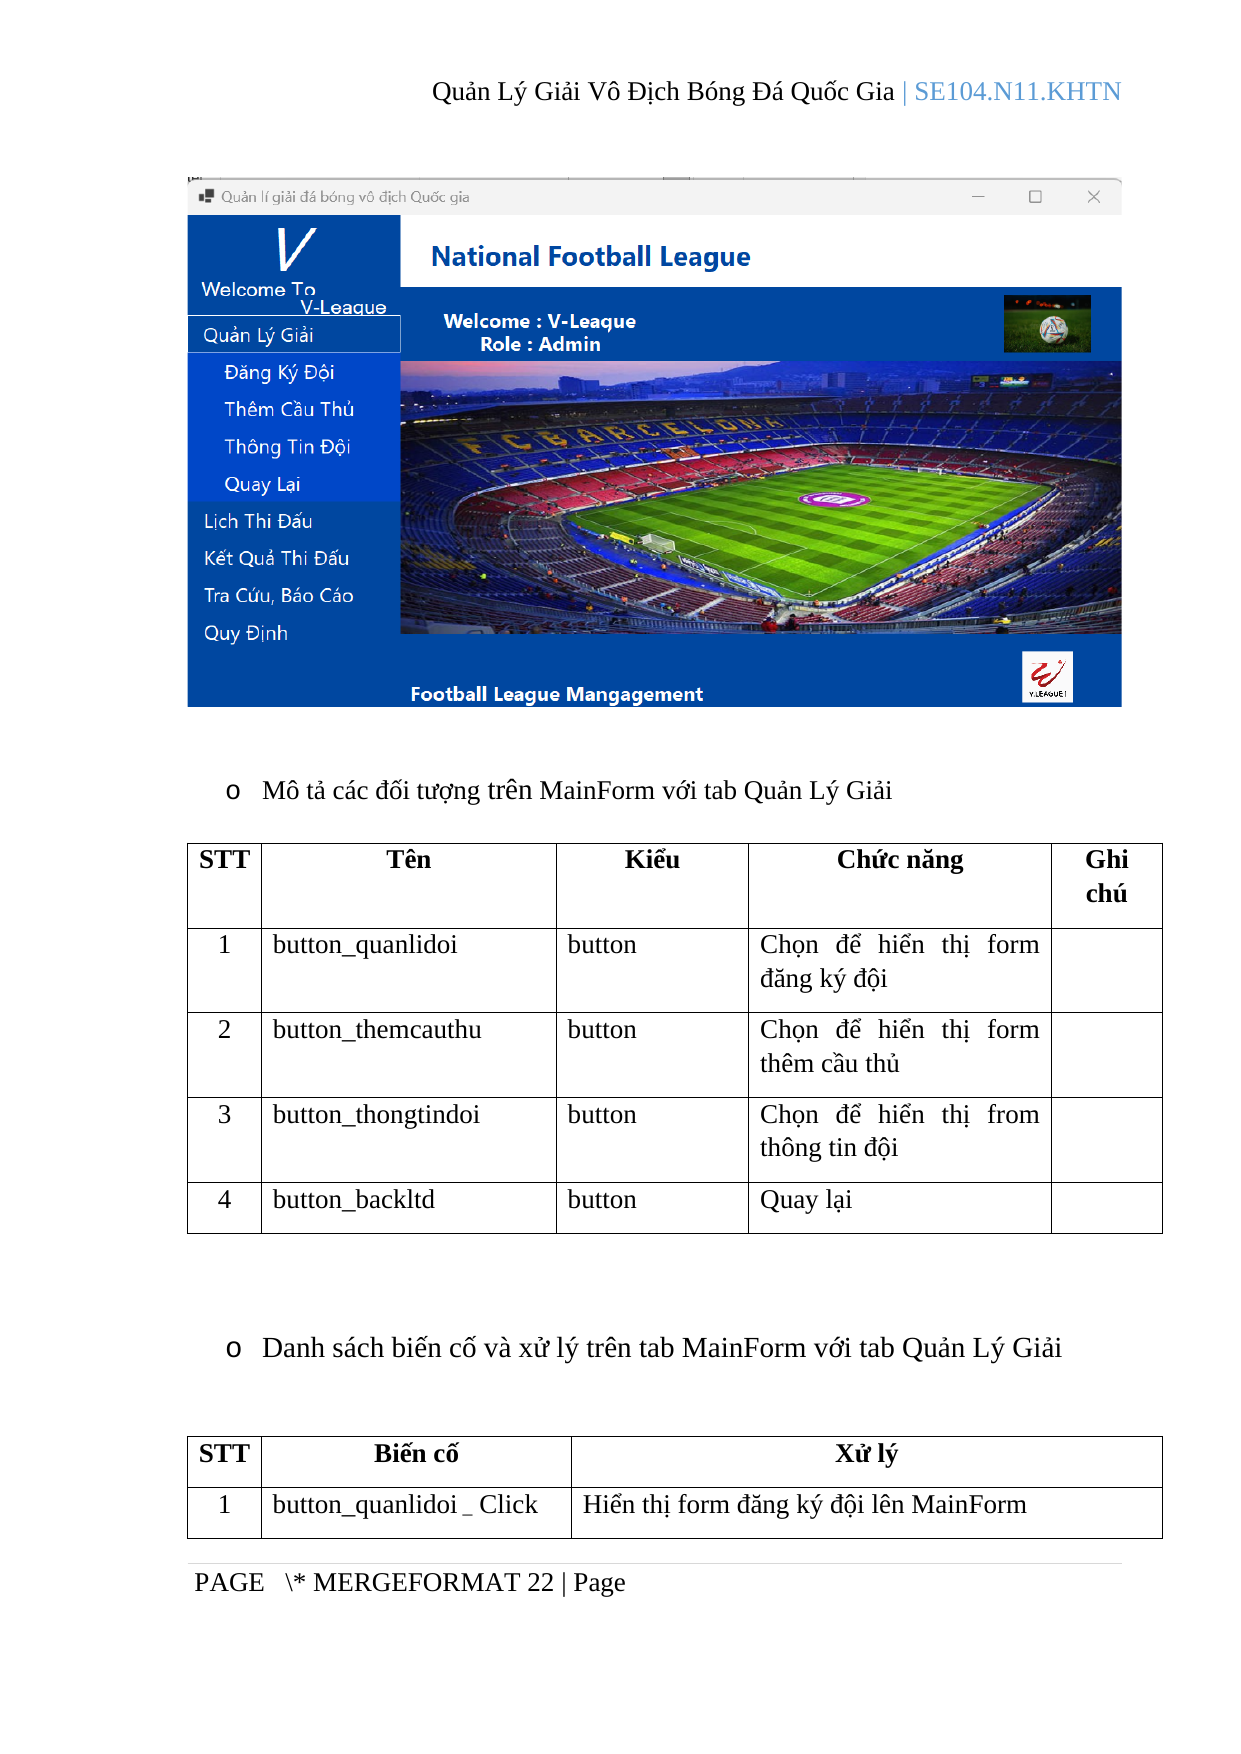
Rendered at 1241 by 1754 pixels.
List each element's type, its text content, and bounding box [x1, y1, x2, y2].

table_header STT [188, 1437, 261, 1487]
table_cell Chọn để hiển thị form thêm cầu thủ [749, 1013, 1051, 1097]
picture [187, 177, 1122, 707]
table_cell button [557, 1013, 748, 1097]
table_cell button [557, 929, 748, 1012]
table_cell 1 [188, 1488, 261, 1538]
table_cell 4 [188, 1183, 261, 1233]
table_header Ghi chú [1052, 844, 1162, 927]
table_cell [1052, 1183, 1162, 1233]
table_header Kiểu [557, 844, 748, 927]
table_header STT [188, 844, 261, 927]
table_cell button_thongtindoi [262, 1098, 556, 1182]
table_cell button [557, 1183, 748, 1233]
list Danh sách biến cố và xử lý trên tab MainForm với tab Quản Lý Giải [225, 1330, 1122, 1366]
table_cell [1052, 1098, 1162, 1182]
table_cell button_quanlidoi _ Click [262, 1488, 571, 1538]
table_cell Chọn để hiển thị form đăng ký đội [749, 929, 1051, 1012]
table_cell 3 [188, 1098, 261, 1182]
table_cell 2 [188, 1013, 261, 1097]
table_header Chức năng [749, 844, 1051, 927]
table_cell button [557, 1098, 748, 1182]
table_header Biến cố [262, 1437, 571, 1487]
table_cell button_quanlidoi [262, 929, 556, 1012]
table_cell [1052, 929, 1162, 1012]
table_cell Quay lại [749, 1183, 1051, 1233]
table_header Xử lý [572, 1437, 1162, 1487]
table_cell button_backltd [262, 1183, 556, 1233]
table_cell 1 [188, 929, 261, 1012]
table_cell Chọn để hiển thị from thông tin đội [749, 1098, 1051, 1182]
table_cell button_themcauthu [262, 1013, 556, 1097]
list Mô tả các đối tượng trên MainForm với tab Quản Lý Giải [225, 772, 1122, 807]
table_header Tên [262, 844, 556, 927]
table_cell Hiển thị form đăng ký đội lên MainForm [572, 1488, 1162, 1538]
table_cell [1052, 1013, 1162, 1097]
